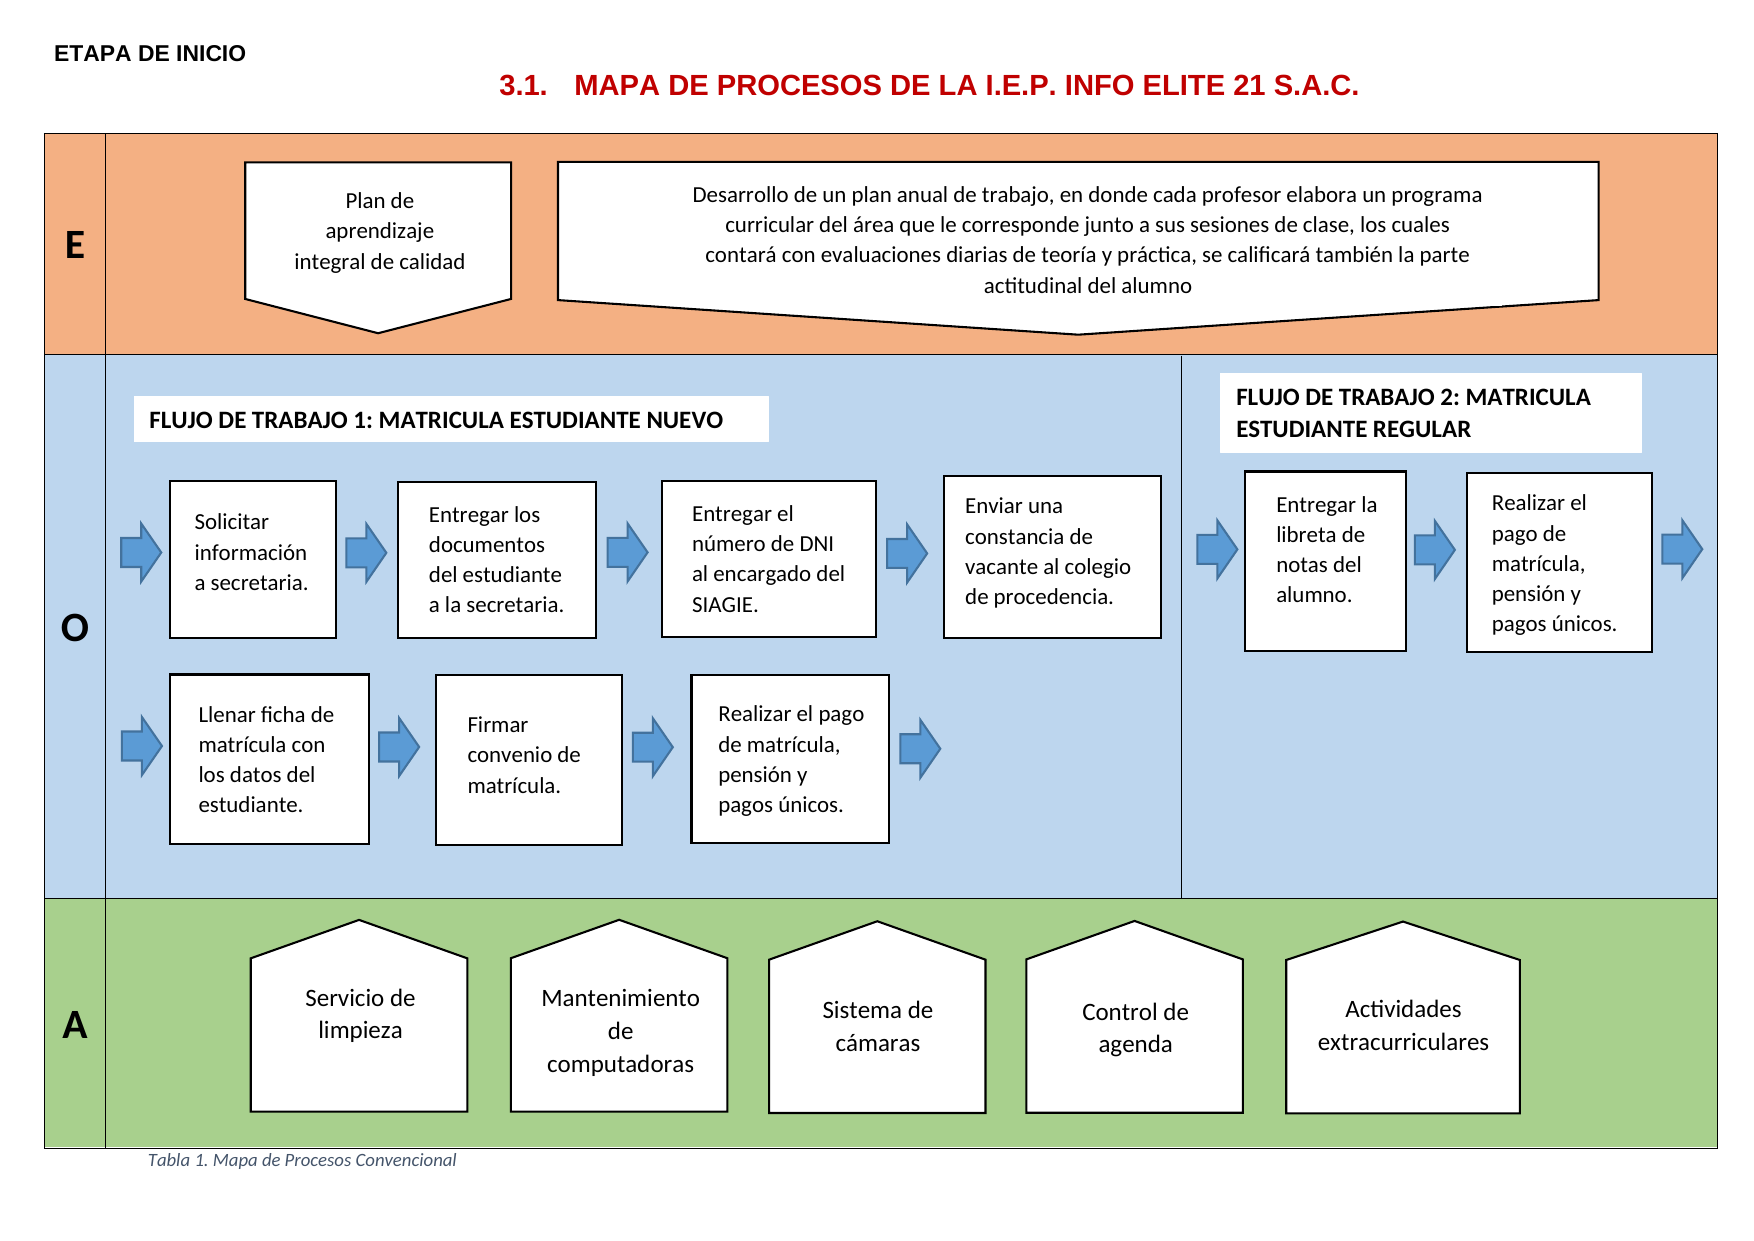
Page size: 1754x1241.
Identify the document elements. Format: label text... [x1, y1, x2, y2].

table_cell [106, 899, 1717, 1147]
table_cell [1182, 355, 1717, 898]
table_cell O [45, 355, 105, 898]
table_cell [106, 355, 1181, 898]
table_header [106, 134, 1717, 354]
list Tabla 1. Mapa de Procesos Convencional [148, 1149, 1606, 1171]
table_cell A [45, 899, 105, 1147]
table_header E [45, 134, 105, 354]
